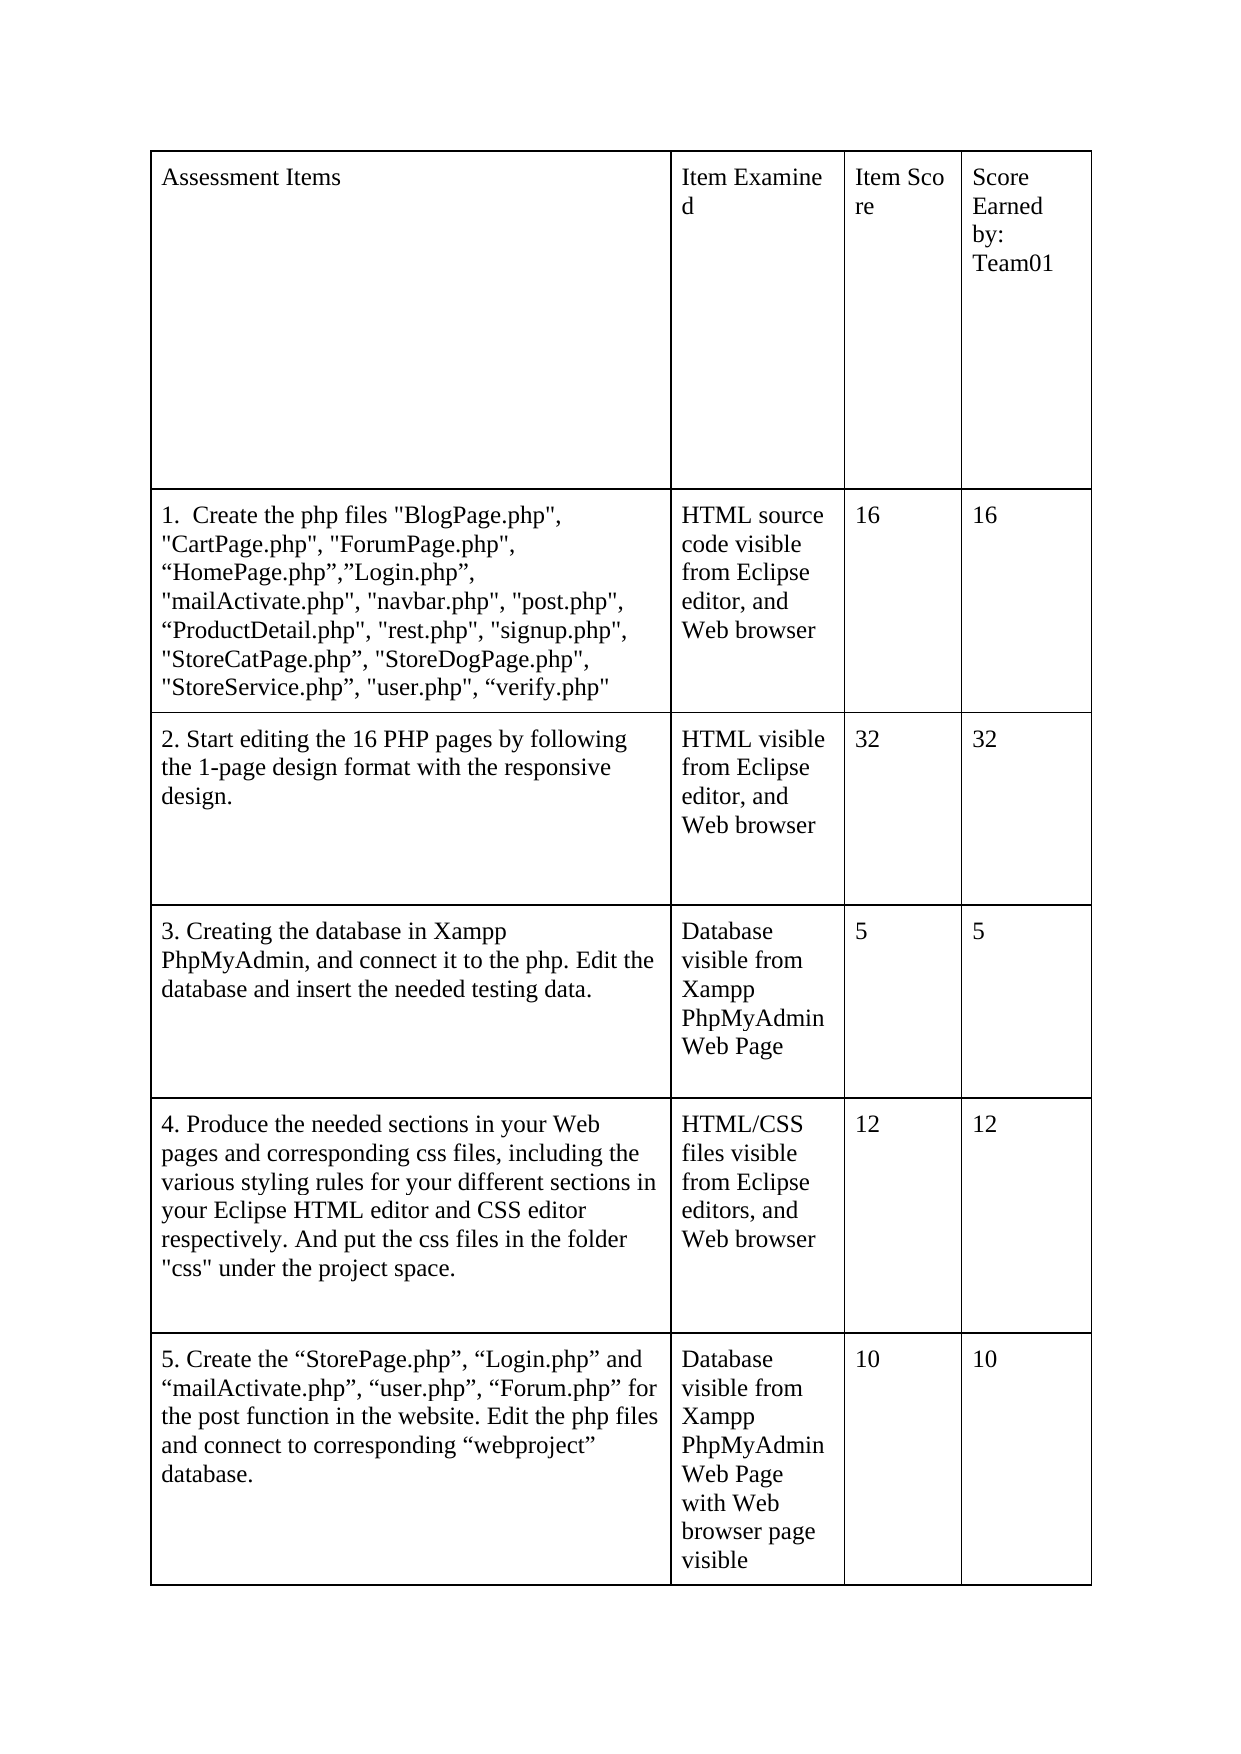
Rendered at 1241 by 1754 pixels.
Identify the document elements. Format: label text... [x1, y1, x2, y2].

table_cell 4. Produce the needed sections in your Web pages and corresponding css files, including the various styling rules for your different sections in your Eclipse HTML editor and CSS editor respectively. And put the css files in the folder "css" under the project space. [152, 1099, 670, 1332]
table_cell Database visible from Xampp PhpMyAdmin Web Page [672, 906, 844, 1097]
table_cell Database visible from Xampp PhpMyAdmin Web Page with Web browser page visible [672, 1334, 844, 1584]
table_cell 2. Start editing the 16 PHP pages by following the 1-page design format with the responsive design. [152, 713, 670, 904]
table_cell 16 [845, 490, 961, 712]
table_cell 32 [845, 713, 961, 904]
table_cell 5. Create the “StorePage.php”, “Login.php” and “mailActivate.php”, “user.php”, “Forum.php” for the post function in the website. Edit the php files and connect to corresponding “webproject” database. [152, 1334, 670, 1584]
table_cell 32 [962, 713, 1091, 904]
table_cell 10 [962, 1334, 1091, 1584]
table_header Score Earned by: Team01 [962, 152, 1091, 488]
table_cell 1. Create the php files "BlogPage.php", "CartPage.php", "ForumPage.php", “HomePage.php”,”Login.php”, "mailActivate.php", "navbar.php", "post.php", “ProductDetail.php", "rest.php", "signup.php", "StoreCatPage.php”, "StoreDogPage.php", "StoreService.php”, "user.php", “verify.php" [152, 490, 670, 712]
table_cell HTML visible from Eclipse editor, and Web browser [672, 713, 844, 904]
table_cell 5 [845, 906, 961, 1097]
table_cell HTML source code visible from Eclipse editor, and Web browser [672, 490, 844, 712]
table_cell 16 [962, 490, 1091, 712]
table_cell HTML/CSS files visible from Eclipse editors, and Web browser [672, 1099, 844, 1332]
table_header Item Score [845, 152, 961, 488]
table_cell 12 [845, 1099, 961, 1332]
table_cell 3. Creating the database in Xampp PhpMyAdmin, and connect it to the php. Edit the database and insert the needed testing data. [152, 906, 670, 1097]
table_cell 5 [962, 906, 1091, 1097]
table_cell 12 [962, 1099, 1091, 1332]
table_header Item Examined [672, 152, 844, 488]
table_header Assessment Items [152, 152, 670, 488]
table_cell 10 [845, 1334, 961, 1584]
